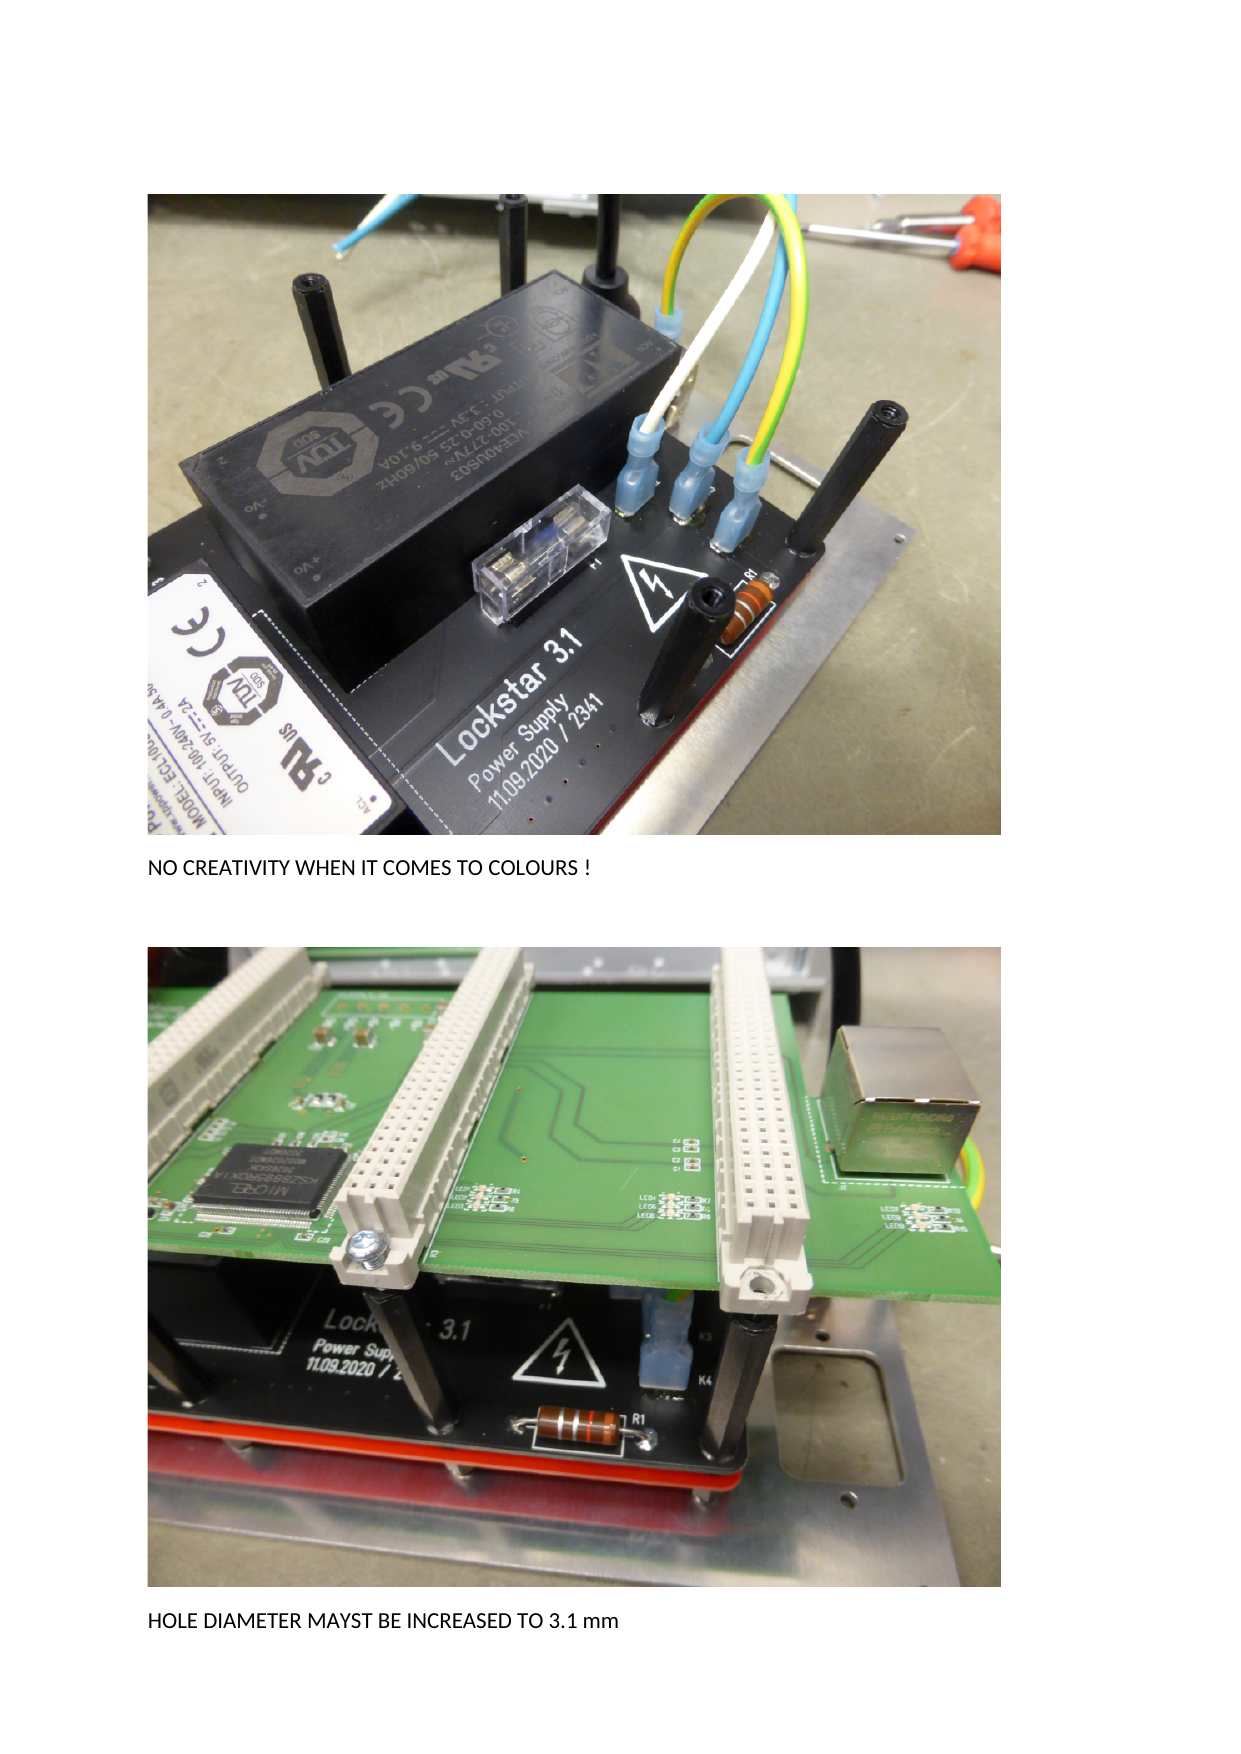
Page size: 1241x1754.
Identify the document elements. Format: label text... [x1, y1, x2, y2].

picture [147, 947, 1001, 1587]
text NO CREATIVITY WHEN IT COMES TO COLOURS ! [148, 853, 1093, 881]
text HOLE DIAMETER MAYST BE INCREASED TO 3.1 mm [148, 1606, 1093, 1634]
picture [147, 194, 1001, 835]
